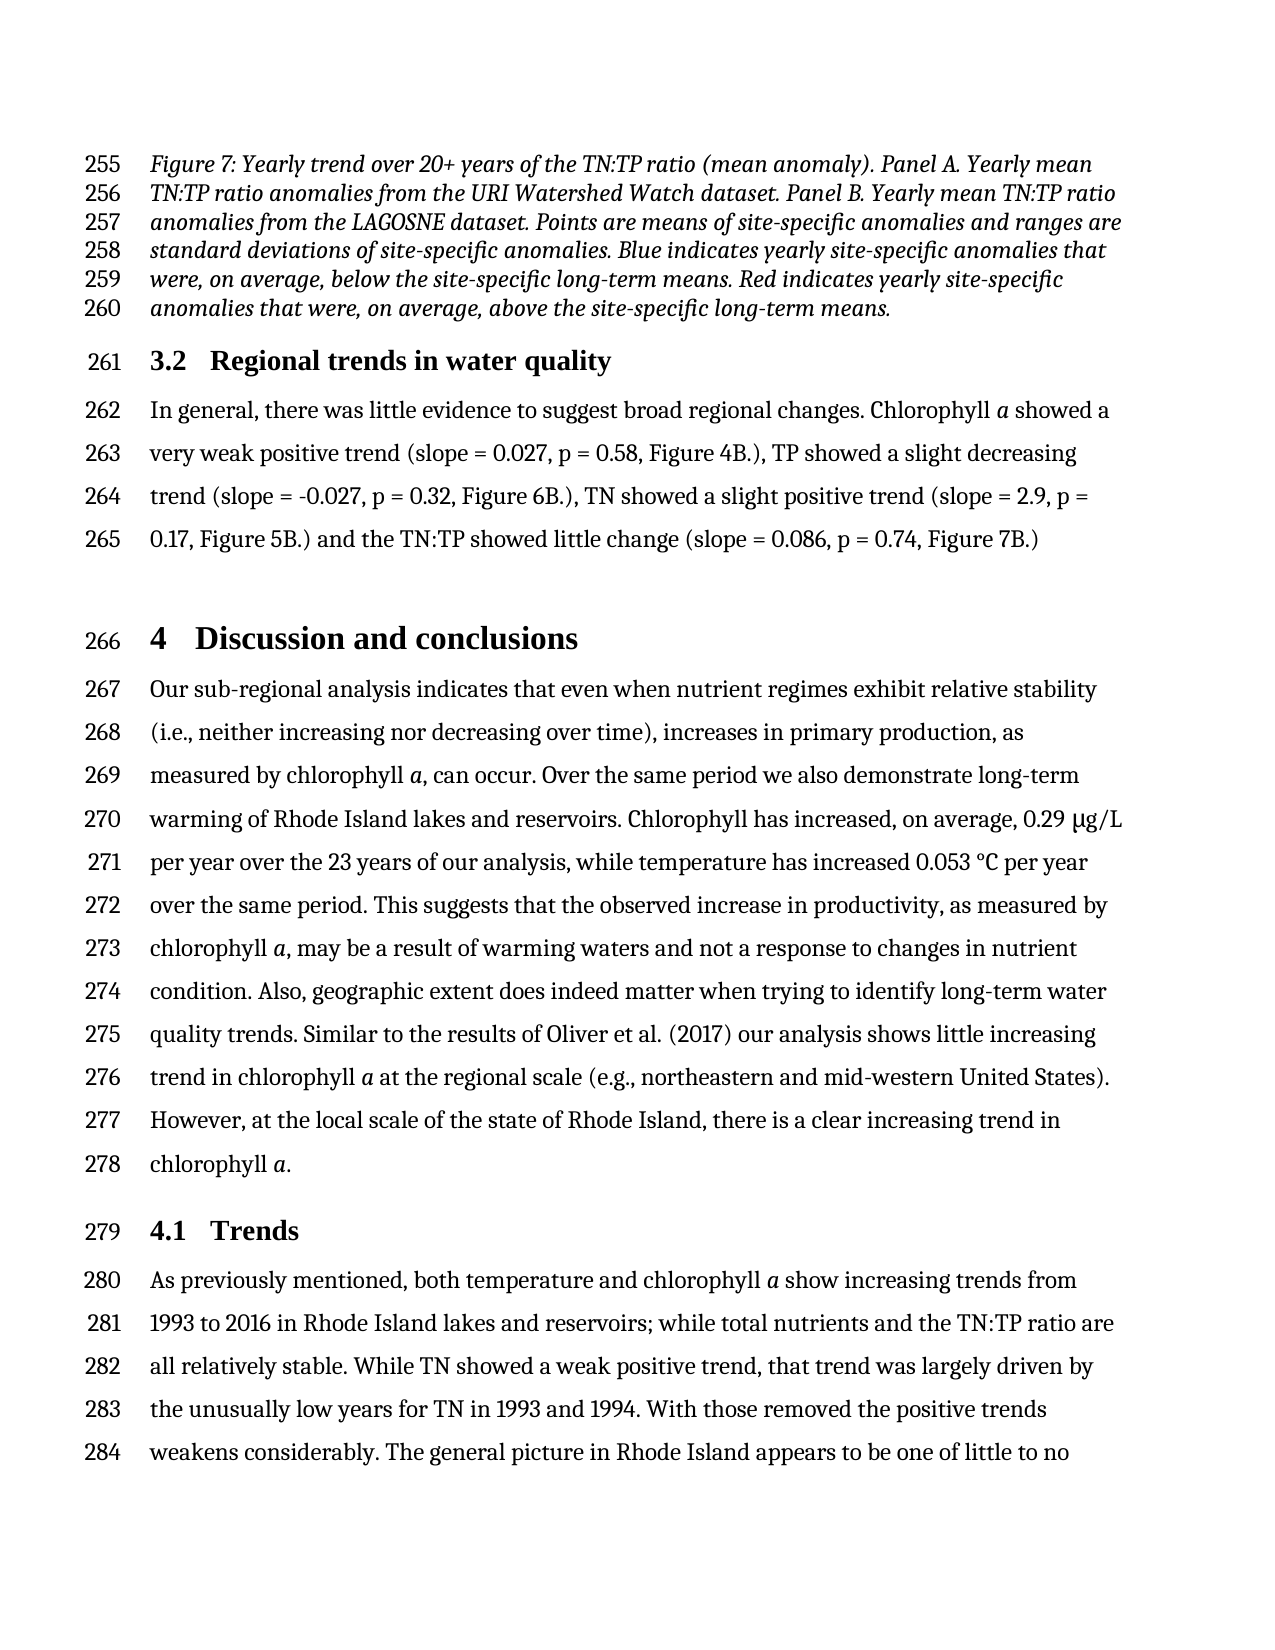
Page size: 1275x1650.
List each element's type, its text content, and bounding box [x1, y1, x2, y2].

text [150, 1266, 1125, 1467]
subtitle Discussion and conclusions [150, 618, 1125, 656]
text In general, there was little evidence to suggest broad regional changes. Chlorophyll a showed a very weak positive trend (slope = 0.027, p = 0.58, Figure 4B.), TP showed a slight decreasing trend (slope = -0.027, p = 0.32, Figure 6B.), TN showed a slight positive trend (slope = 2.9, p = 0.17, Figure 5B.) and the TN:TP showed little change (slope = 0.086, p = 0.74, Figure 7B.) [150, 396, 1125, 554]
text Our sub-regional analysis indicates that even when nutrient regimes exhibit relative stability (i.e., neither increasing nor decreasing over time), increases in primary production, as measured by chlorophyll a, can occur. Over the same period we also demonstrate long-term warming of Rhode Island lakes and reservoirs. Chlorophyll has increased, on average, 0.29 μg/L per year over the 23 years of our analysis, while temperature has increased 0.053 °C per year over the same period. This suggests that the observed increase in productivity, as measured by chlorophyll a, may be a result of warming waters and not a response to changes in nutrient condition. Also, geographic extent does indeed matter when trying to identify long-term water quality trends. Similar to the results of Oliver et al. (2017) our analysis shows little increasing trend in chlorophyll a at the regional scale (e.g., northeastern and mid-western United States). However, at the local scale of the state of Rhode Island, there is a clear increasing trend in chlorophyll a. [150, 675, 1125, 1178]
text Figure 7: Yearly trend over 20+ years of the TN:TP ratio (mean anomaly). Panel A. Yearly mean TN:TP ratio anomalies from the URI Watershed Watch dataset. Panel B. Yearly mean TN:TP ratio anomalies from the LAGOSNE dataset. Points are means of site-specific anomalies and ranges are standard deviations of site-specific anomalies. Blue indicates yearly site-specific anomalies that were, on average, below the site-specific long-term means. Red indicates yearly site-specific anomalies that were, on average, above the site-specific long-term means. [150, 150, 1125, 322]
subtitle Regional trends in water quality [150, 343, 1125, 377]
subtitle Trends [150, 1213, 1125, 1247]
